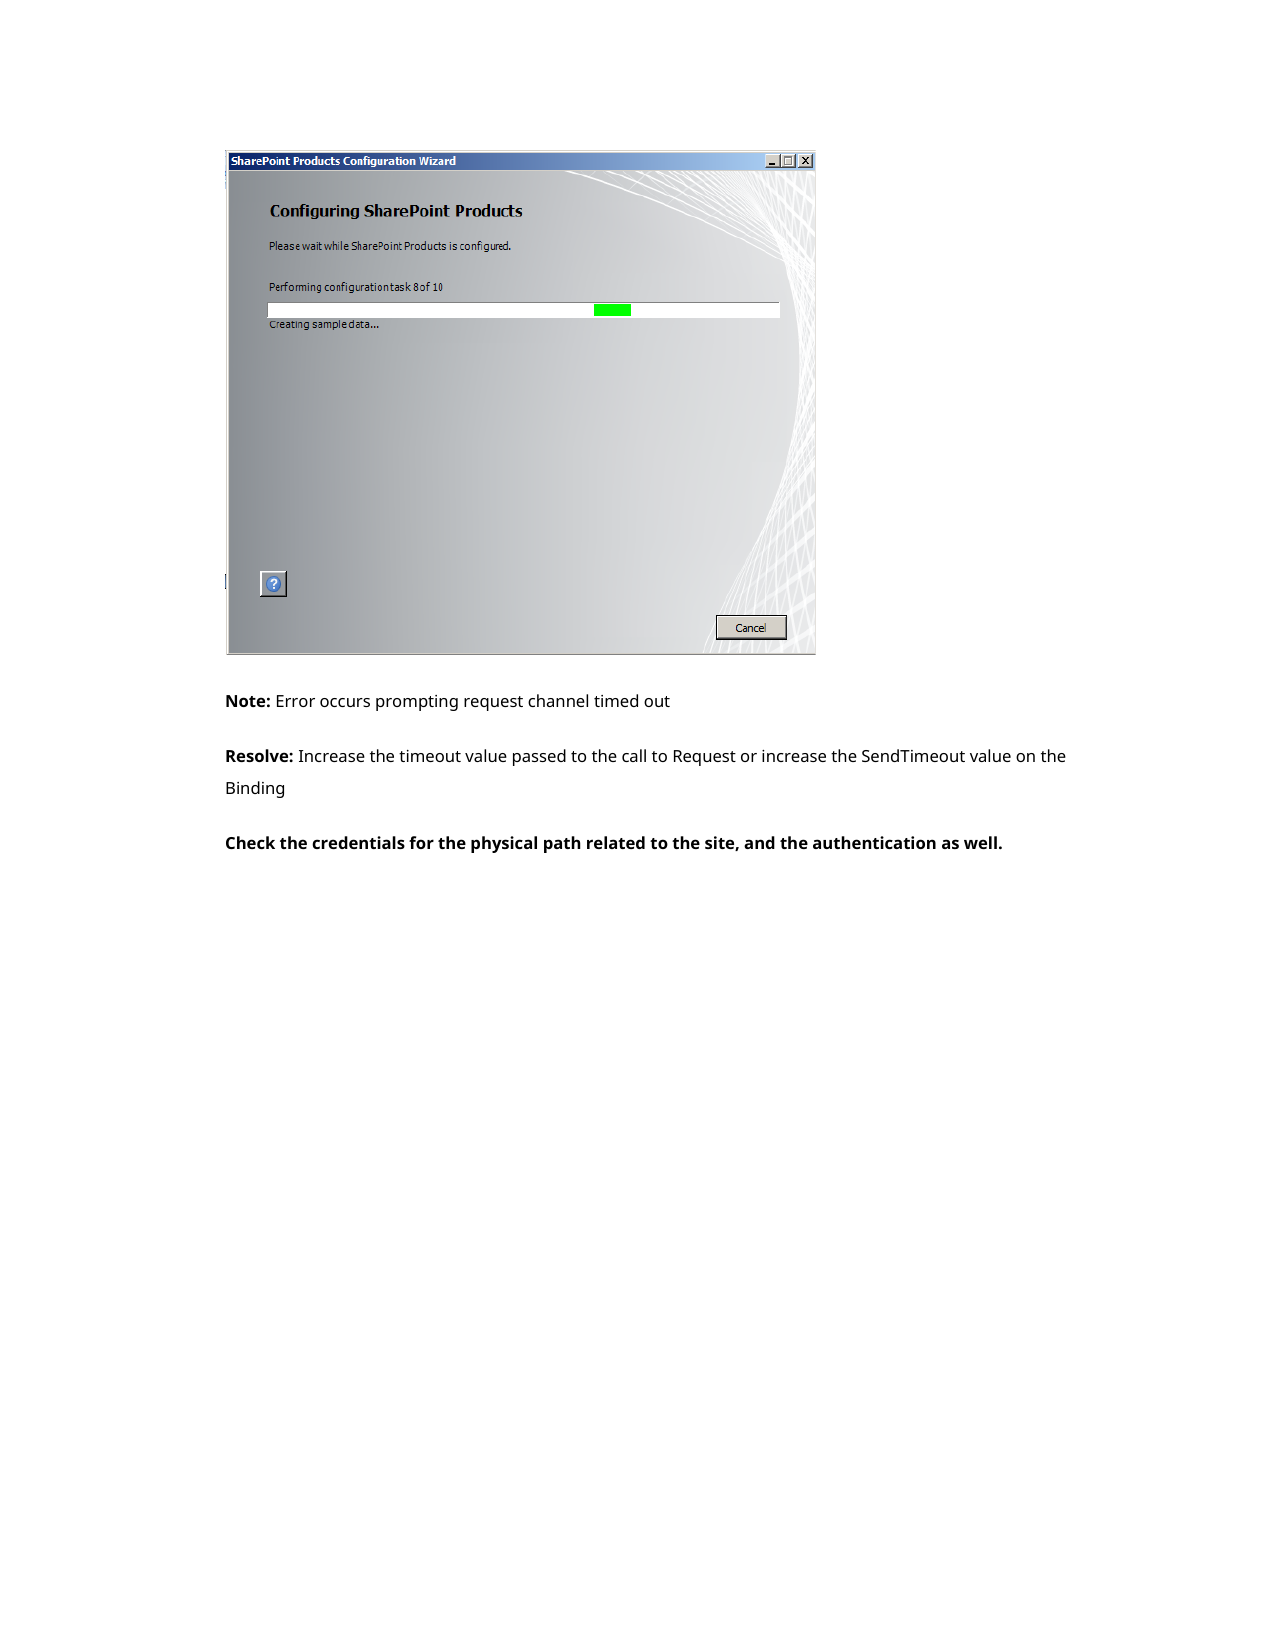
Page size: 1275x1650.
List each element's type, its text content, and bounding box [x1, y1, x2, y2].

text Note: Error occurs prompting request channel timed out [225, 689, 1125, 712]
text Check the credentials for the physical path related to the site, and the authentication as well. [225, 831, 1125, 854]
text Resolve: Increase the timeout value passed to the call to Request or increase the SendTimeout value on the Binding [225, 744, 1125, 799]
picture [225, 150, 816, 655]
